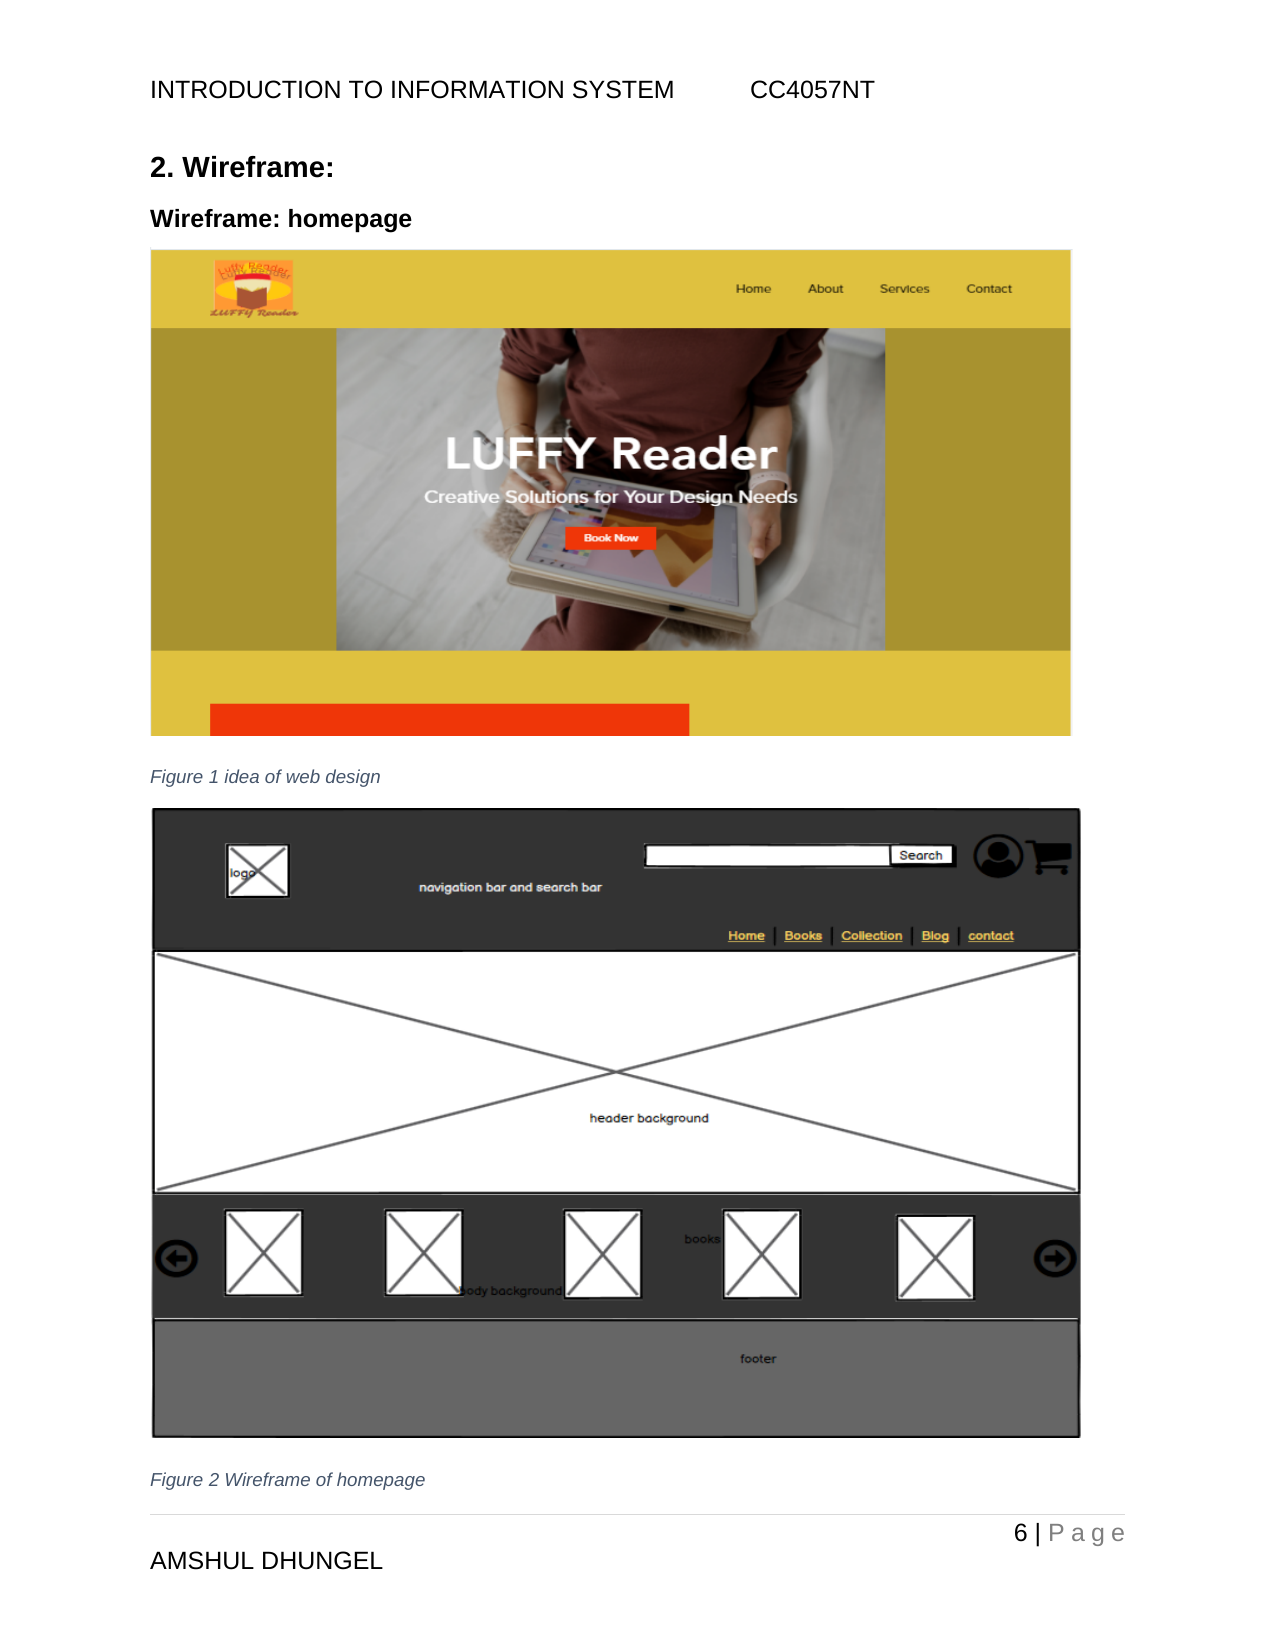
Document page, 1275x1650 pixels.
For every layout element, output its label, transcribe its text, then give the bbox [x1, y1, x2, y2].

subtitle 2. Wireframe: [150, 150, 1125, 183]
picture [150, 247, 1073, 736]
subtitle Wireframe: homepage [150, 204, 1125, 233]
picture [150, 808, 1082, 1438]
